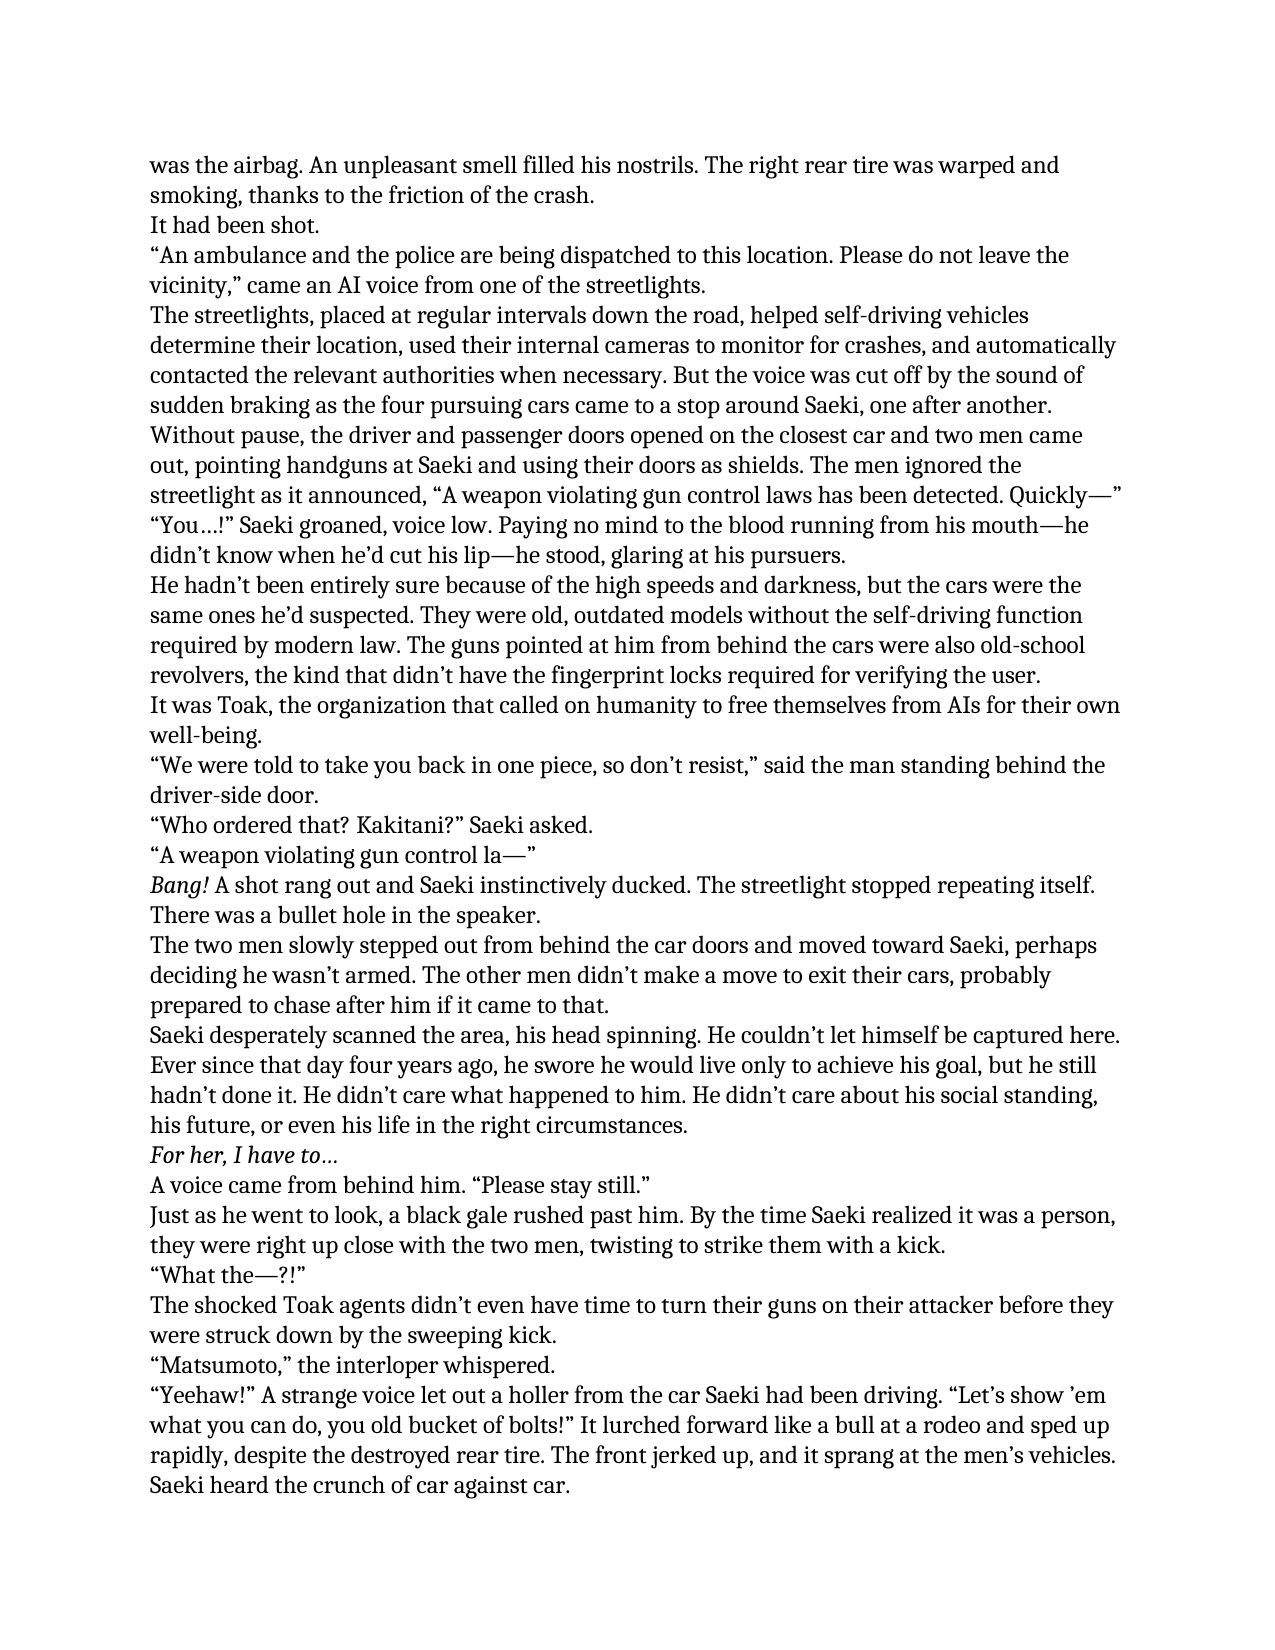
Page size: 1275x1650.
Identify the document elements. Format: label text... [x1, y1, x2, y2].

text “A weapon violating gun control la—” [150, 840, 1125, 870]
text “You…!” Saeki groaned, voice low. Paying no mind to the blood running from his mouth—he didn’t know when he’d cut his lip—he stood, glaring at his pursuers. [150, 510, 1125, 570]
text He hadn’t been entirely sure because of the high speeds and darkness, but the cars were the same ones he’d suspected. They were old, outdated models without the self-driving function required by modern law. The guns pointed at him from behind the cars were also old-school revolvers, the kind that didn’t have the fingerprint locks required for verifying the user. [150, 570, 1125, 690]
text “What the—?!” [150, 1260, 1125, 1290]
text Saeki desperately scanned the area, his head spinning. He couldn’t let himself be captured here. Ever since that day four years ago, he swore he would live only to achieve his goal, but he still hadn’t done it. He didn’t care what happened to him. He didn’t care about his social standing, his future, or even his life in the right circumstances. [150, 1020, 1125, 1140]
text “Matsumoto,” the interloper whispered. [150, 1350, 1125, 1380]
text A voice came from behind him. “Please stay still.” [150, 1170, 1125, 1200]
text Saeki heard the crunch of car against car. [150, 1470, 1125, 1500]
text The two men slowly stepped out from behind the car doors and moved toward Saeki, perhaps deciding he wasn’t armed. The other men didn’t make a move to exit their cars, probably prepared to chase after him if it came to that. [150, 930, 1125, 1020]
text For her, I have to… [150, 1140, 1125, 1170]
text It had been shot. [150, 210, 1125, 240]
text “Who ordered that? Kakitani?” Saeki asked. [150, 810, 1125, 840]
text Bang! A shot rang out and Saeki instinctively ducked. The streetlight stopped repeating itself. There was a bullet hole in the speaker. [150, 870, 1125, 930]
text Without pause, the driver and passenger doors opened on the closest car and two men came out, pointing handguns at Saeki and using their doors as shields. The men ignored the streetlight as it announced, “A weapon violating gun control laws has been detected. Quickly—” [150, 420, 1125, 510]
text “Yeehaw!” A strange voice let out a holler from the car Saeki had been driving. “Let’s show ’em what you can do, you old bucket of bolts!” It lurched forward like a bull at a rodeo and sped up rapidly, despite the destroyed rear tire. The front jerked up, and it sprang at the men’s vehicles. [150, 1380, 1125, 1470]
text It was Toak, the organization that called on humanity to free themselves from AIs for their own well-being. [150, 690, 1125, 750]
text The shocked Toak agents didn’t even have time to turn their guns on their attacker before they were struck down by the sweeping kick. [150, 1290, 1125, 1350]
text “We were told to take you back in one piece, so don’t resist,” said the man standing behind the driver-side door. [150, 750, 1125, 810]
text “An ambulance and the police are being dispatched to this location. Please do not leave the vicinity,” came an AI voice from one of the streetlights. [150, 240, 1125, 300]
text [150, 150, 1125, 210]
text The streetlights, placed at regular intervals down the road, helped self-driving vehicles determine their location, used their internal cameras to monitor for crashes, and automatically contacted the relevant authorities when necessary. But the voice was cut off by the sound of sudden braking as the four pursuing cars came to a stop around Saeki, one after another. [150, 300, 1125, 420]
text Just as he went to look, a black gale rushed past him. By the time Saeki realized it was a person, they were right up close with the two men, twisting to strike them with a kick. [150, 1200, 1125, 1260]
